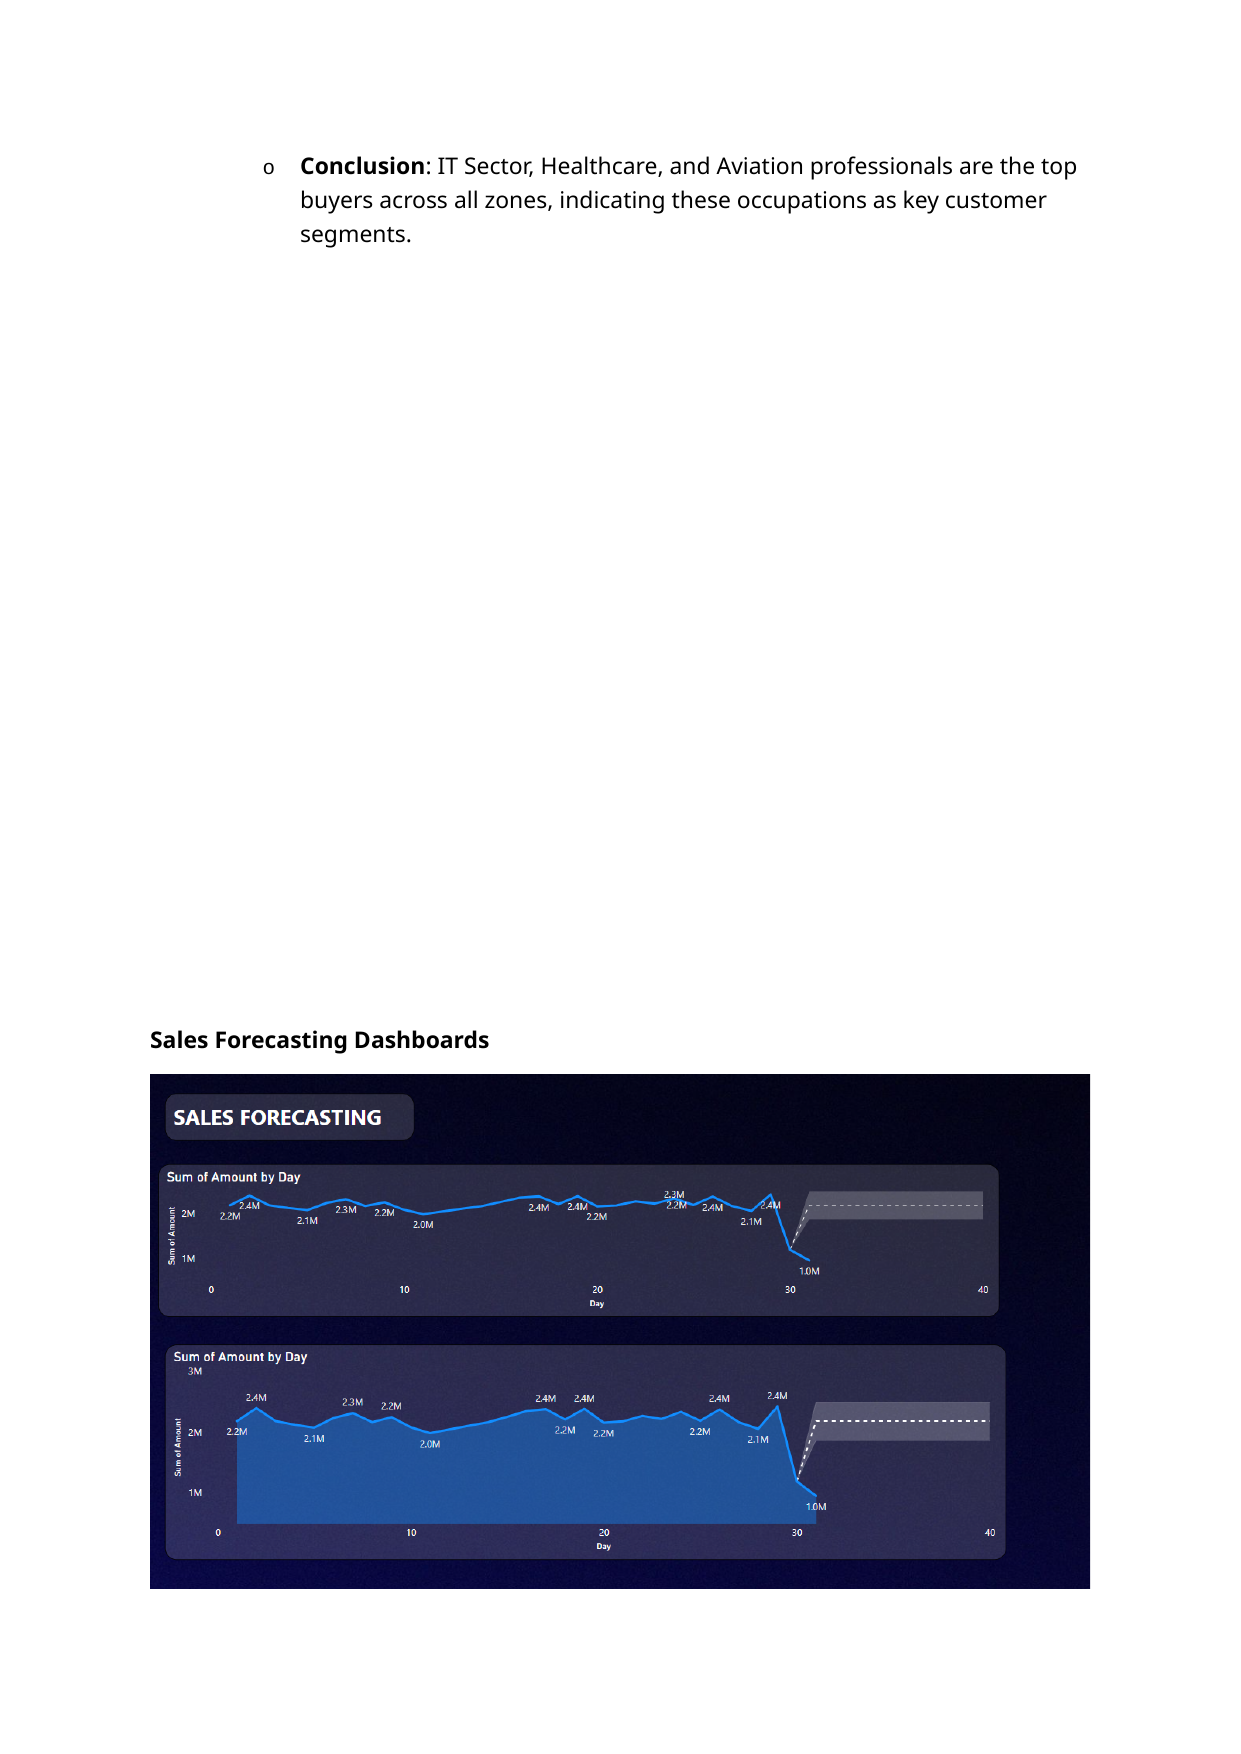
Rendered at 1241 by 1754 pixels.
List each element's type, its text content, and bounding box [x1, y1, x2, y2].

text Sales Forecasting Dashboards [150, 1024, 1090, 1055]
picture [150, 1074, 1091, 1589]
list Conclusion: IT Sector, Healthcare, and Aviation professionals are the top buyers across all zones, indicating these occupations as key customer segments. [262, 150, 1090, 249]
